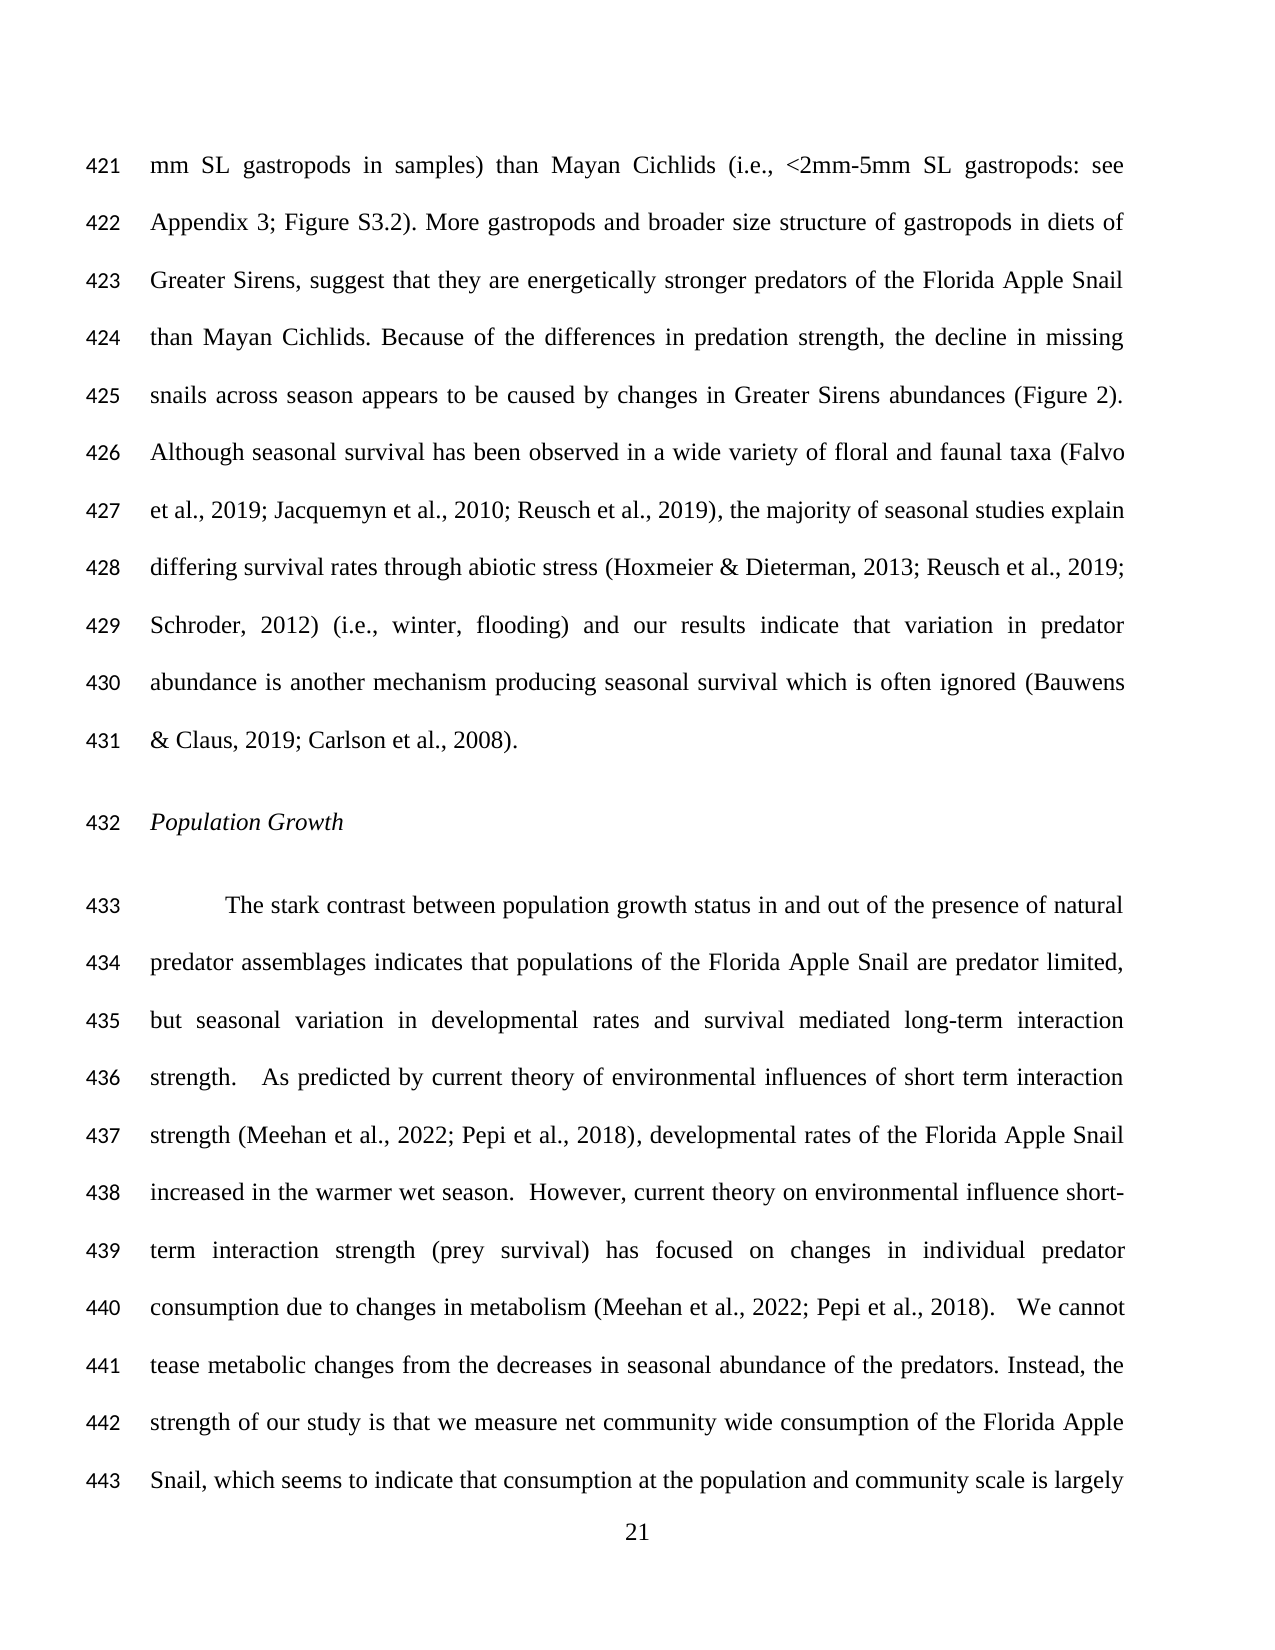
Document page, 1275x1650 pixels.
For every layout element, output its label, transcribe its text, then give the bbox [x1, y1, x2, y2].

subtitle Population Growth [150, 807, 1125, 836]
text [150, 890, 1125, 1494]
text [150, 150, 1125, 754]
